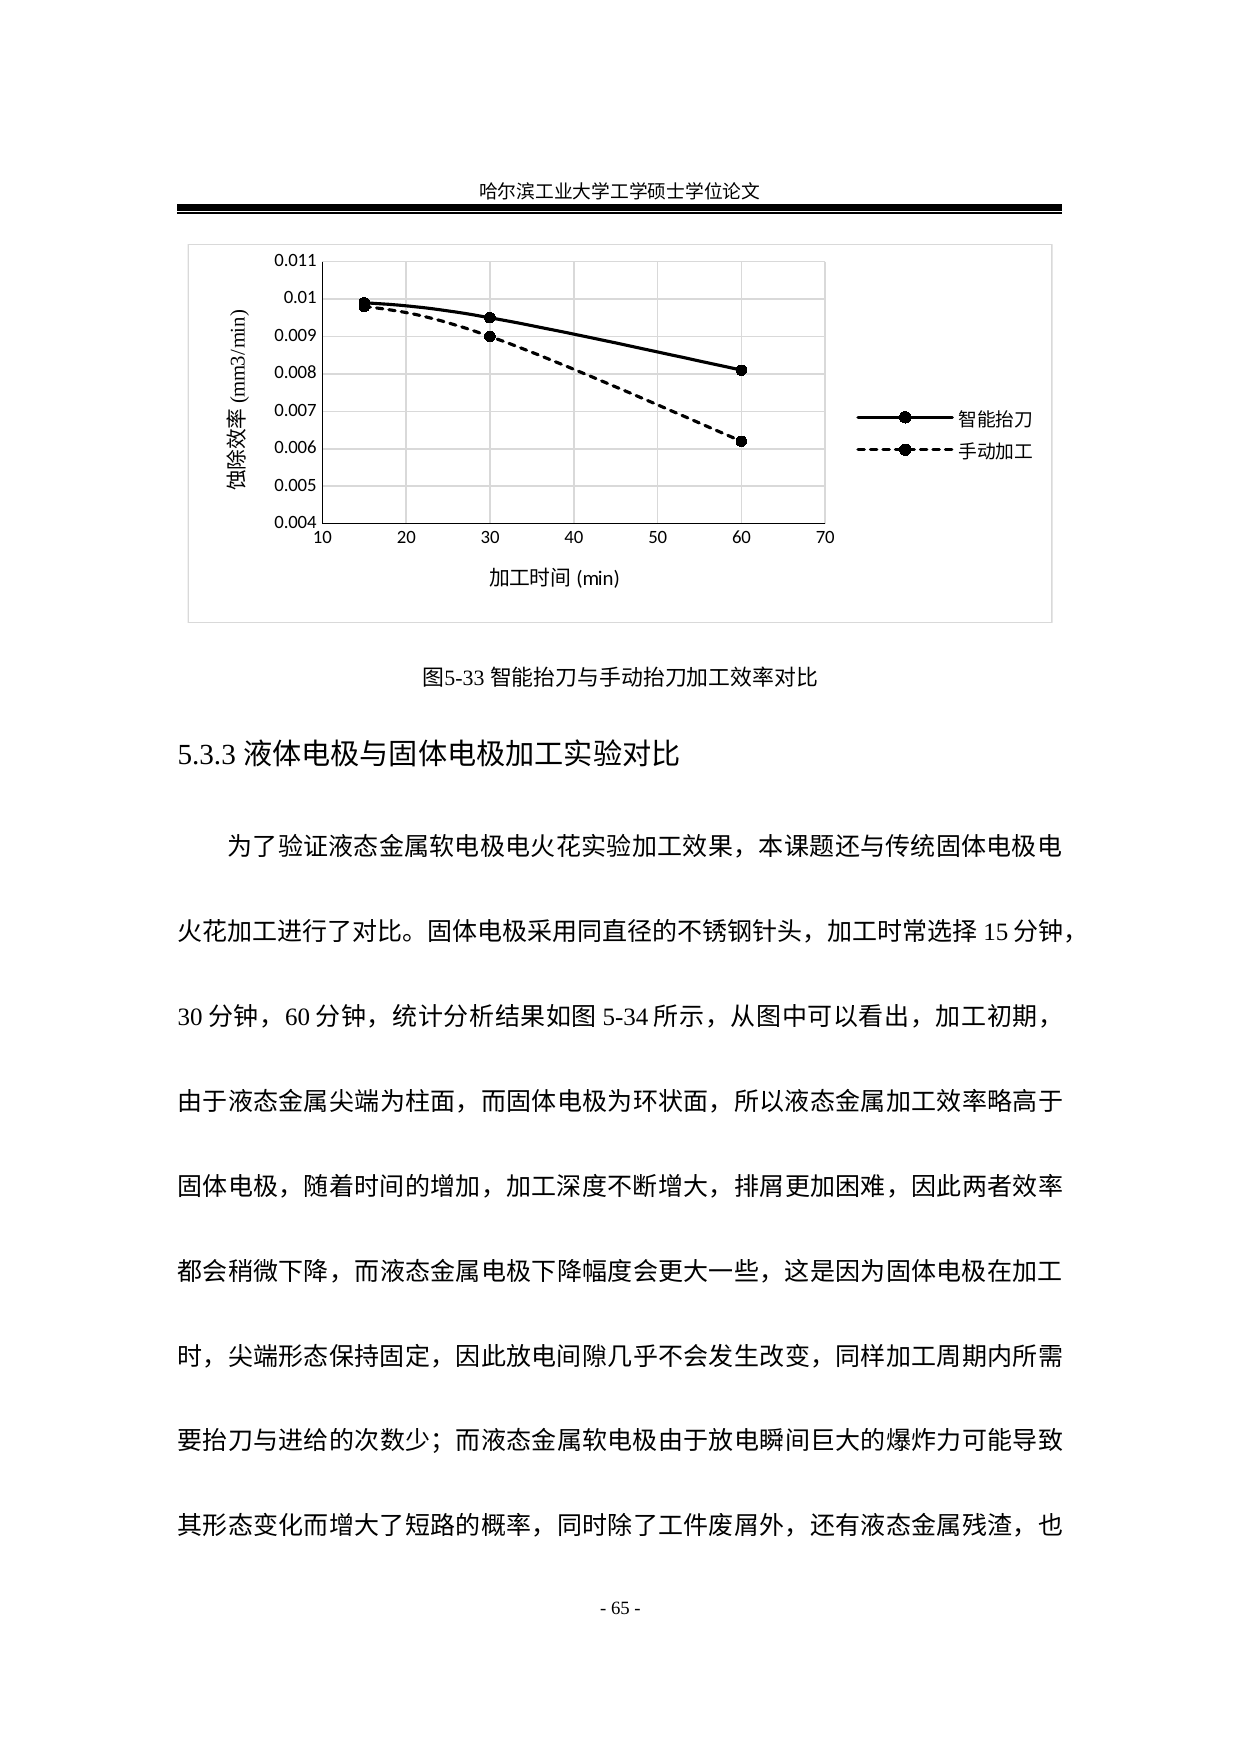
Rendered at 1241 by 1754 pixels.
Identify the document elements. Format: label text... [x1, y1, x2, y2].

subtitle 液体电极与固体电极加工实验对比 [177, 717, 1063, 785]
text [177, 811, 1063, 1558]
